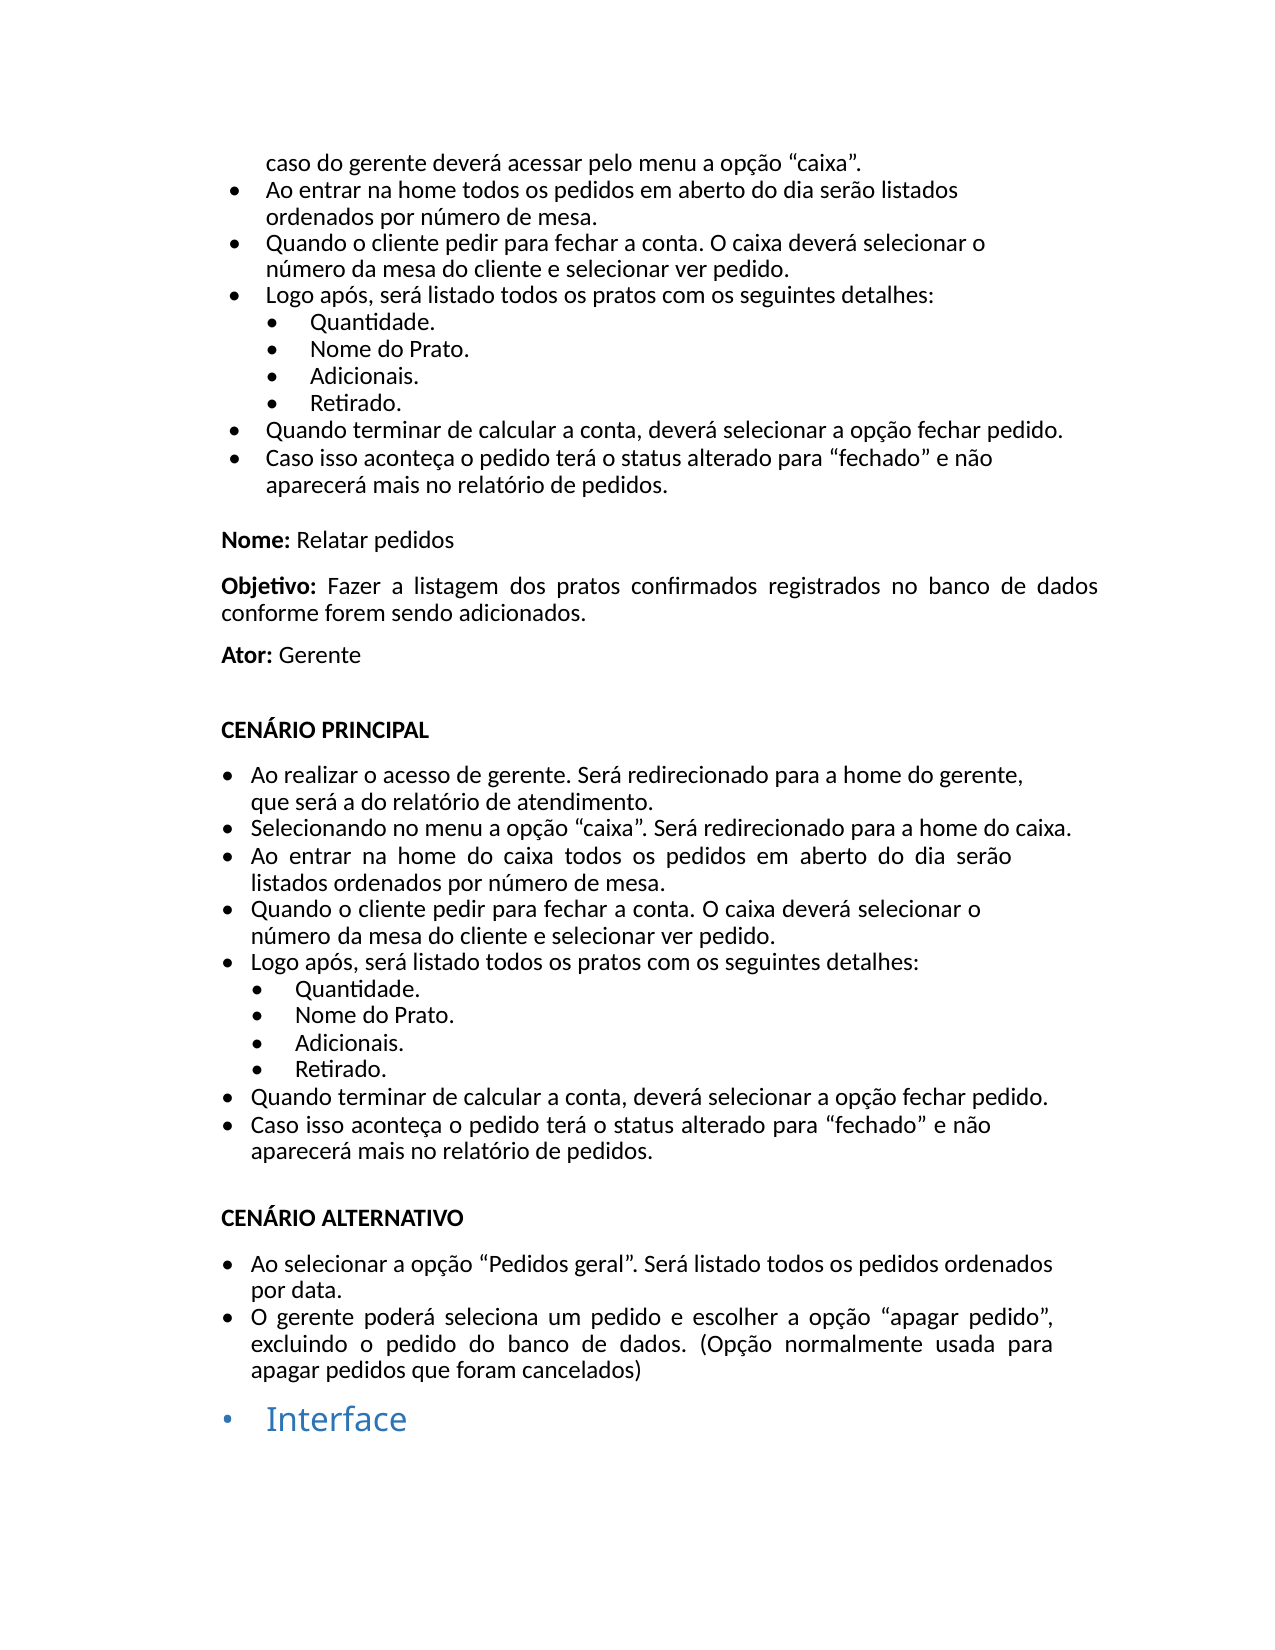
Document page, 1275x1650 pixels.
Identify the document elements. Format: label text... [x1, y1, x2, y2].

list Quando terminar de calcular a conta, deverá selecionar a opção fechar pedido. [221, 1085, 1125, 1110]
list Ao selecionar a opção “Pedidos geral”. Será listado todos os pedidos ordenados por data. [221, 1251, 1054, 1304]
list O gerente poderá seleciona um pedido e escolher a opção “apagar pedido”, excluindo o pedido do banco de dados. (Opção normalmente usada para apagar pedidos que foram cancelados) [221, 1304, 1054, 1384]
list Ao entrar na home do caixa todos os pedidos em aberto do dia serão listados ordenados por número de mesa. [221, 843, 1054, 896]
list Logo após, será listado todos os pratos com os seguintes detalhes: [221, 950, 1125, 975]
list Selecionando no menu a opção “caixa”. Será redirecionado para a home do caixa. [221, 816, 1125, 841]
text Nome: Relatar pedidos [221, 529, 1125, 554]
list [228, 150, 1054, 176]
list Quando terminar de calcular a conta, deverá selecionar a opção fechar pedido. [228, 418, 1125, 443]
list Interface [221, 1412, 1125, 1437]
list Adicionais. [266, 364, 1125, 389]
list Quando o cliente pedir para fechar a conta. O caixa deverá selecionar o número da mesa do cliente e selecionar ver pedido. [228, 230, 1054, 283]
list Ao realizar o acesso de gerente. Será redirecionado para a home do gerente, que será a do relatório de atendimento. [221, 763, 1054, 816]
list Caso isso aconteça o pedido terá o status alterado para “fechado” e não aparecerá mais no relatório de pedidos. [228, 446, 1054, 499]
list Logo após, será listado todos os pratos com os seguintes detalhes: [228, 283, 1125, 308]
list Caso isso aconteça o pedido terá o status alterado para “fechado” e não aparecerá mais no relatório de pedidos. [221, 1112, 1055, 1165]
text Objetivo: Fazer a listagem dos pratos confirmados registrados no banco de dados conforme forem sendo adicionados. [221, 573, 1125, 627]
list Nome do Prato. [266, 337, 1125, 362]
text CENÁRIO ALTERNATIVO [221, 1207, 1125, 1232]
list Nome do Prato. [251, 1004, 1125, 1029]
list Ao entrar na home todos os pedidos em aberto do dia serão listados ordenados por número de mesa. [228, 177, 1054, 230]
list Retirado. [251, 1058, 1125, 1083]
text CENÁRIO PRINCIPAL [221, 718, 1125, 743]
list Retirado. [266, 391, 1125, 416]
list Quando o cliente pedir para fechar a conta. O caixa deverá selecionar o número da mesa do cliente e selecionar ver pedido. [221, 897, 1054, 949]
list Quantidade. [266, 311, 1125, 336]
list Adicionais. [251, 1031, 1125, 1056]
list Quantidade. [251, 977, 1125, 1002]
text Ator: Gerente [221, 643, 1125, 668]
